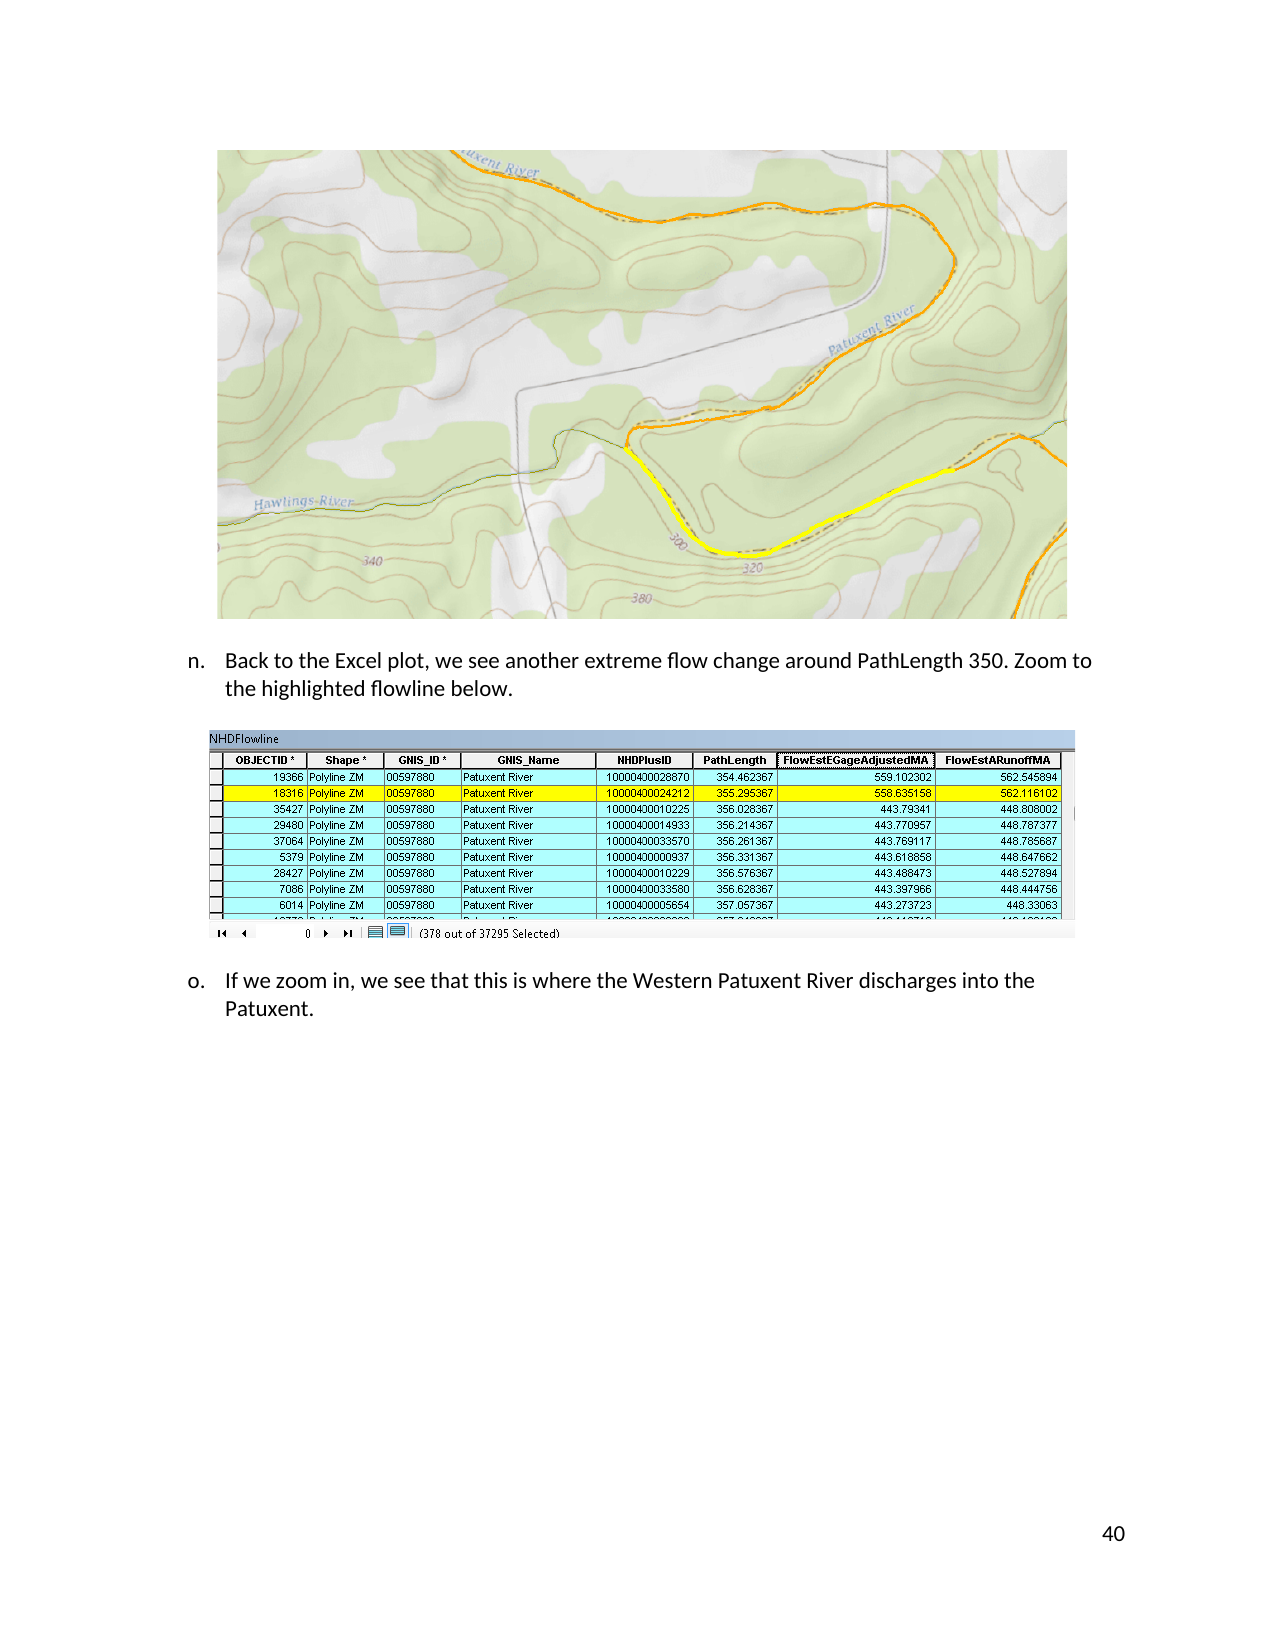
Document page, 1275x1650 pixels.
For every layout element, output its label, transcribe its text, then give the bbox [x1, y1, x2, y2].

picture [217, 150, 1068, 619]
list Back to the Excel plot, we see another extreme flow change around PathLength 350. Zoom to the highlighted flowline below. [187, 646, 1125, 702]
list If we zoom in, we see that this is where the Western Patuxent River discharges into the Patuxent. [187, 966, 1125, 1022]
picture [209, 730, 1075, 938]
